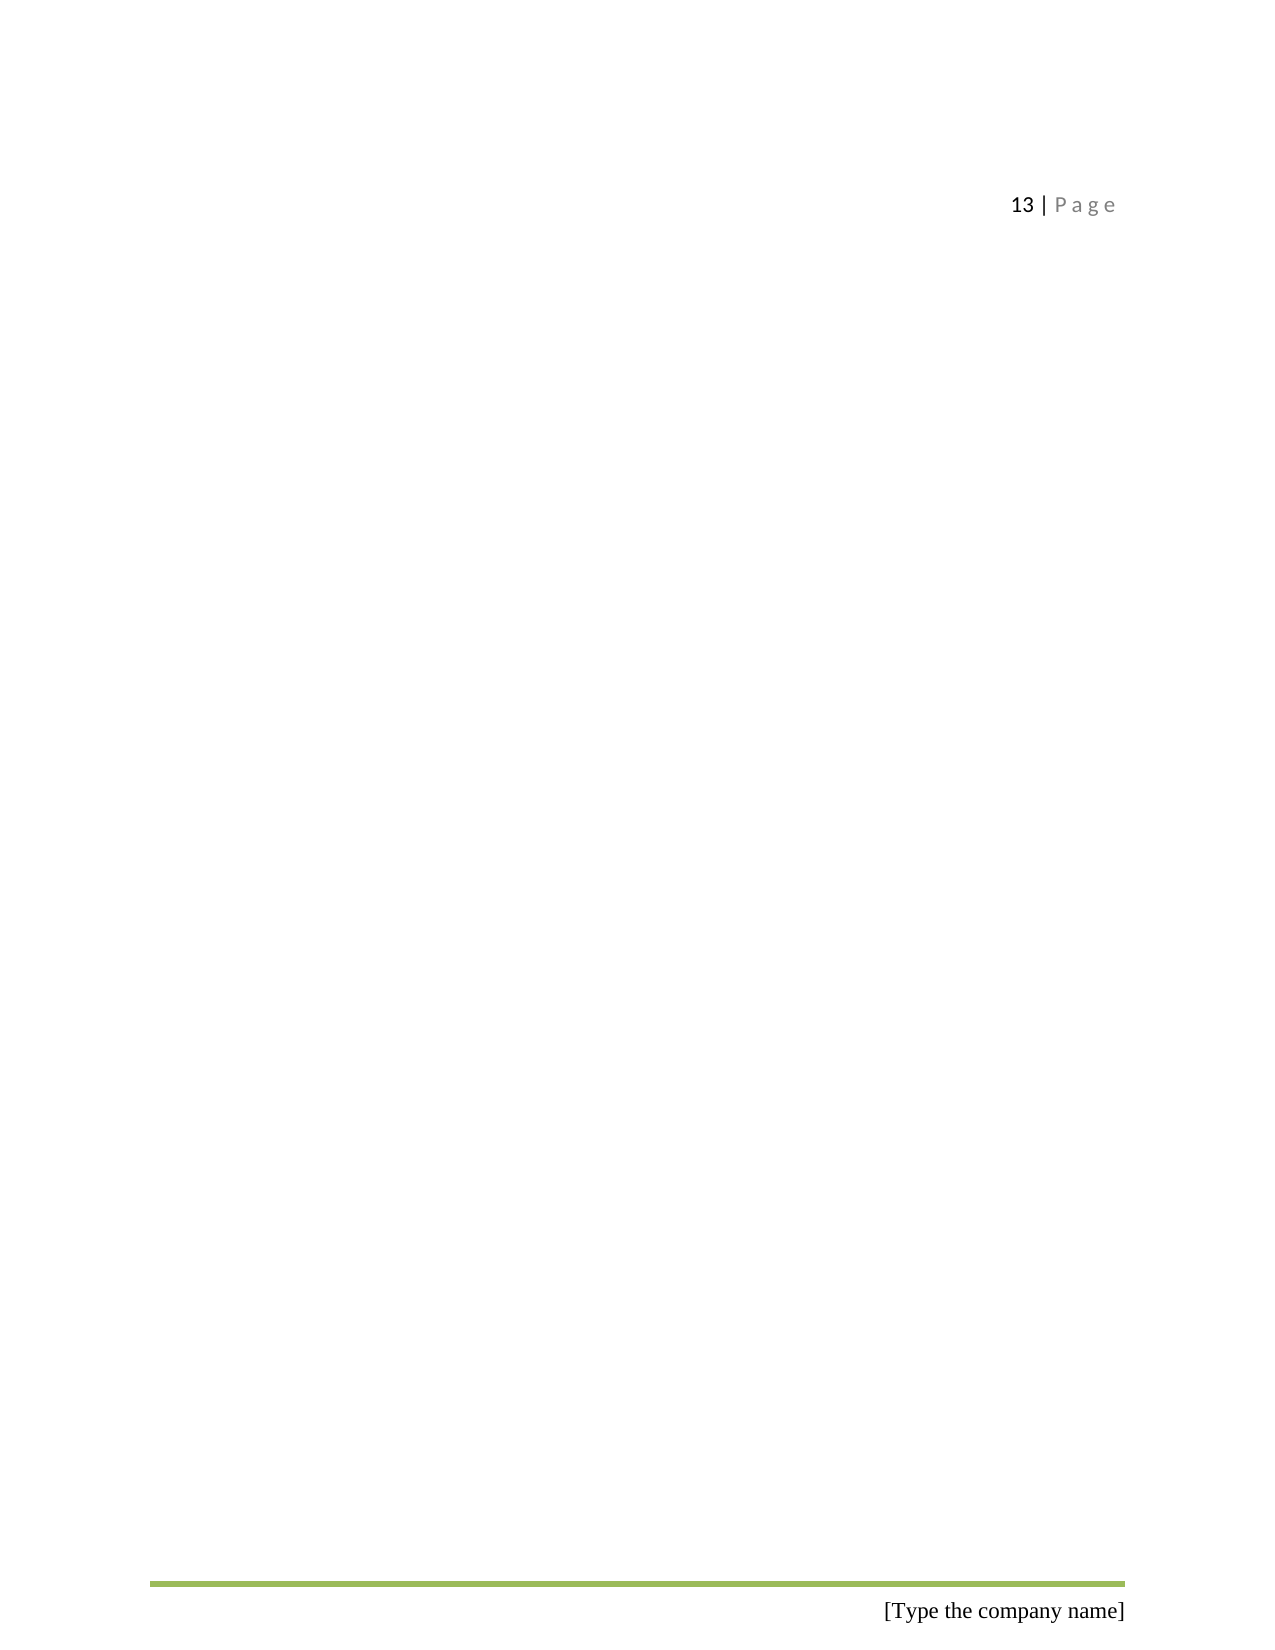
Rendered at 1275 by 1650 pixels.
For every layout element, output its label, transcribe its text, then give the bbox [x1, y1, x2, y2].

text 13 | P a g e [1010, 190, 1125, 218]
